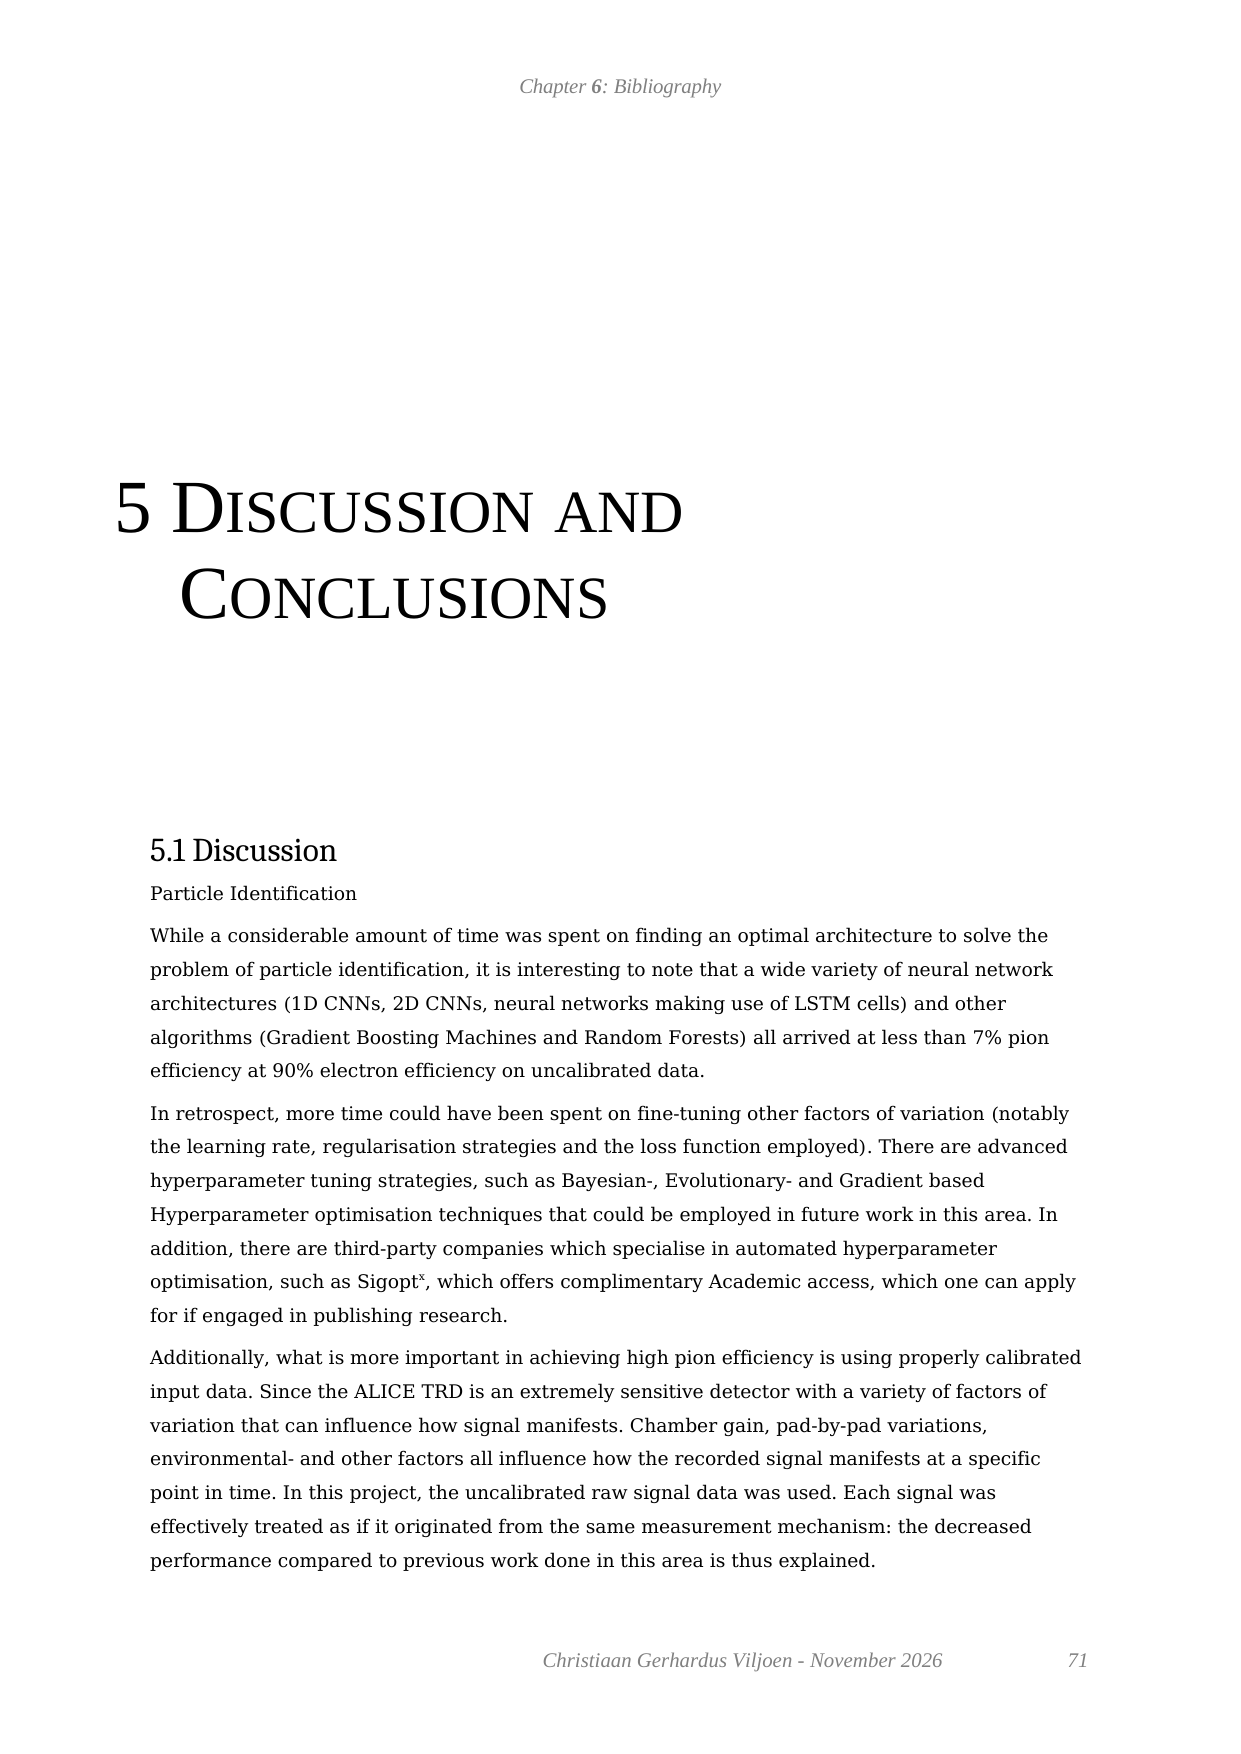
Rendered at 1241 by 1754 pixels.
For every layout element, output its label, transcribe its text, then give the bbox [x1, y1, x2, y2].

subtitle Discussion [150, 831, 1090, 869]
text Additionally, what is more important in achieving high pion efficiency is using properly calibrated input data. Since the ALICE TRD is an extremely sensitive detector with a variety of factors of variation that can influence how signal manifests. Chamber gain, pad-by-pad variations, environmental- and other factors all influence how the recorded signal manifests at a specific point in time. In this project, the uncalibrated raw signal data was used. Each signal was effectively treated as if it originated from the same measurement mechanism: the decreased performance compared to previous work done in this area is thus explained. [150, 1346, 1090, 1571]
text While a considerable amount of time was spent on finding an optimal architecture to solve the problem of particle identification, it is interesting to note that a wide variety of neural network architectures (1D CNNs, 2D CNNs, neural networks making use of LSTM cells) and other algorithms (Gradient Boosting Machines and Random Forests) all arrived at less than 7% pion efficiency at 90% electron efficiency on uncalibrated data. [150, 924, 1090, 1082]
text Particle Identification [150, 882, 1090, 904]
subtitle Discussion and Conclusions [114, 462, 1090, 635]
text In retrospect, more time could have been spent on fine-tuning other factors of variation (notably the learning rate, regularisation strategies and the loss function employed). There are advanced hyperparameter tuning strategies, such as Bayesian-, Evolutionary- and Gradient based Hyperparameter optimisation techniques that could be employed in future work in this area. In addition, there are third-party companies which specialise in automated hyperparameter optimisation, such as Sigopt, which offers complimentary Academic access, which one can apply for if engaged in publishing research. [150, 1101, 1090, 1326]
